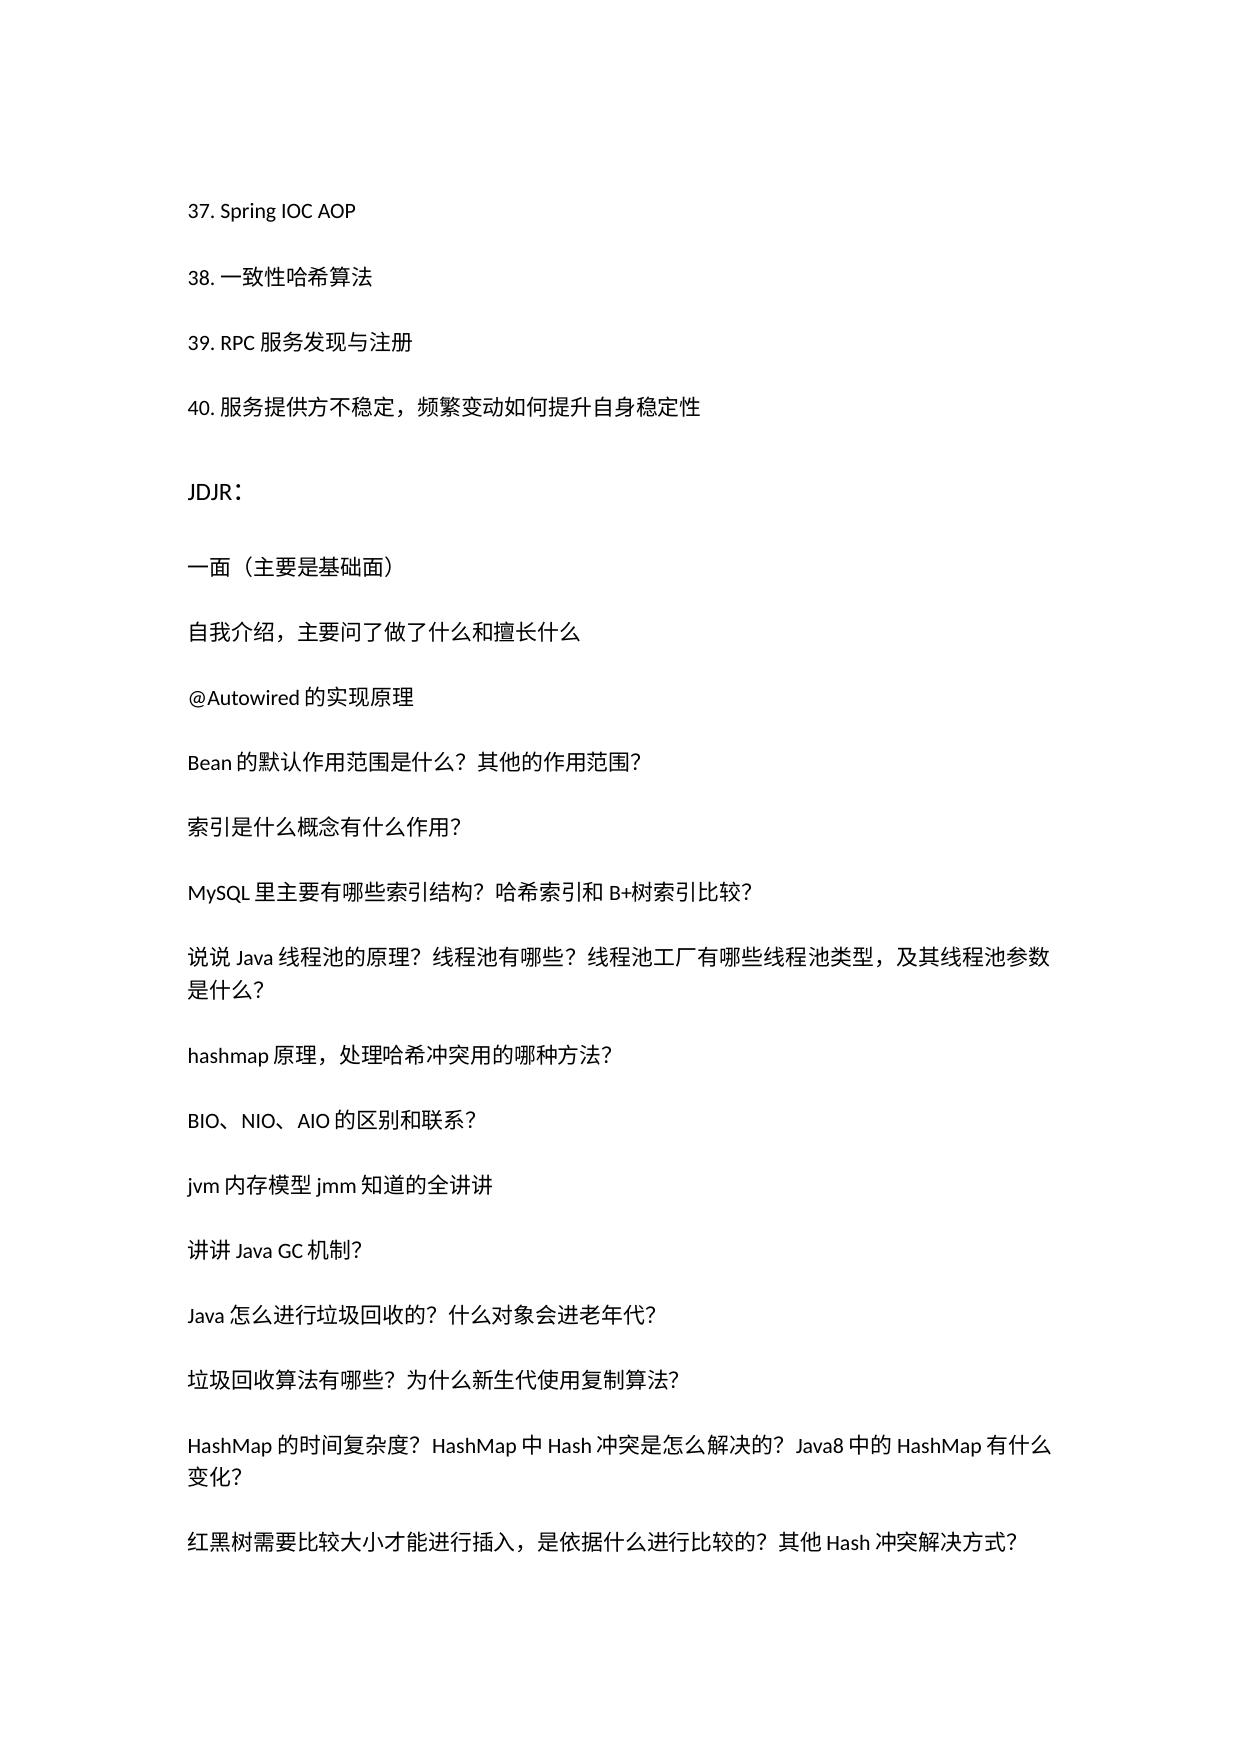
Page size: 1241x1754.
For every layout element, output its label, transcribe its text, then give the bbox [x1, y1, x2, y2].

list Java怎么进行垃圾回收的？什么对象会进老年代？ [187, 1297, 1053, 1330]
list @Autowired的实现原理 [187, 680, 1053, 712]
list 自我介绍，主要问了做了什么和擅长什么 [187, 615, 1053, 647]
list Bean的默认作用范围是什么？其他的作用范围？ [187, 745, 1053, 777]
list 索引是什么概念有什么作用？ [187, 810, 1053, 842]
list 37. Spring IOC AOP [187, 194, 1053, 227]
list 38. 一致性哈希算法 [187, 259, 1053, 292]
list jvm内存模型jmm 知道的全讲讲 [187, 1167, 1053, 1200]
list MySQL里主要有哪些索引结构？哈希索引和B+树索引比较？ [187, 875, 1053, 907]
list 讲讲Java GC机制？ [187, 1232, 1053, 1265]
list hashmap原理，处理哈希冲突用的哪种方法？ [187, 1037, 1053, 1070]
list 一面（主要是基础面） [187, 550, 1053, 582]
list 说说Java线程池的原理？线程池有哪些？线程池工厂有哪些线程池类型，及其线程池参数是什么？ [187, 940, 1053, 1005]
list 垃圾回收算法有哪些？为什么新生代使用复制算法？ [187, 1362, 1053, 1395]
list BIO、NIO、AIO的区别和联系？ [187, 1102, 1053, 1135]
list 服务提供方不稳定，频繁变动如何提升自身稳定性 [187, 389, 1053, 422]
list HashMap的时间复杂度？HashMap中Hash冲突是怎么解决的？Java8中的HashMap有什么变化？ [187, 1427, 1053, 1492]
list 39. RPC 服务发现与注册 [187, 324, 1053, 357]
subtitle JDJR： [187, 457, 1053, 522]
list 红黑树需要比较大小才能进行插入，是依据什么进行比较的？其他Hash冲突解决方式？ [187, 1525, 1053, 1557]
